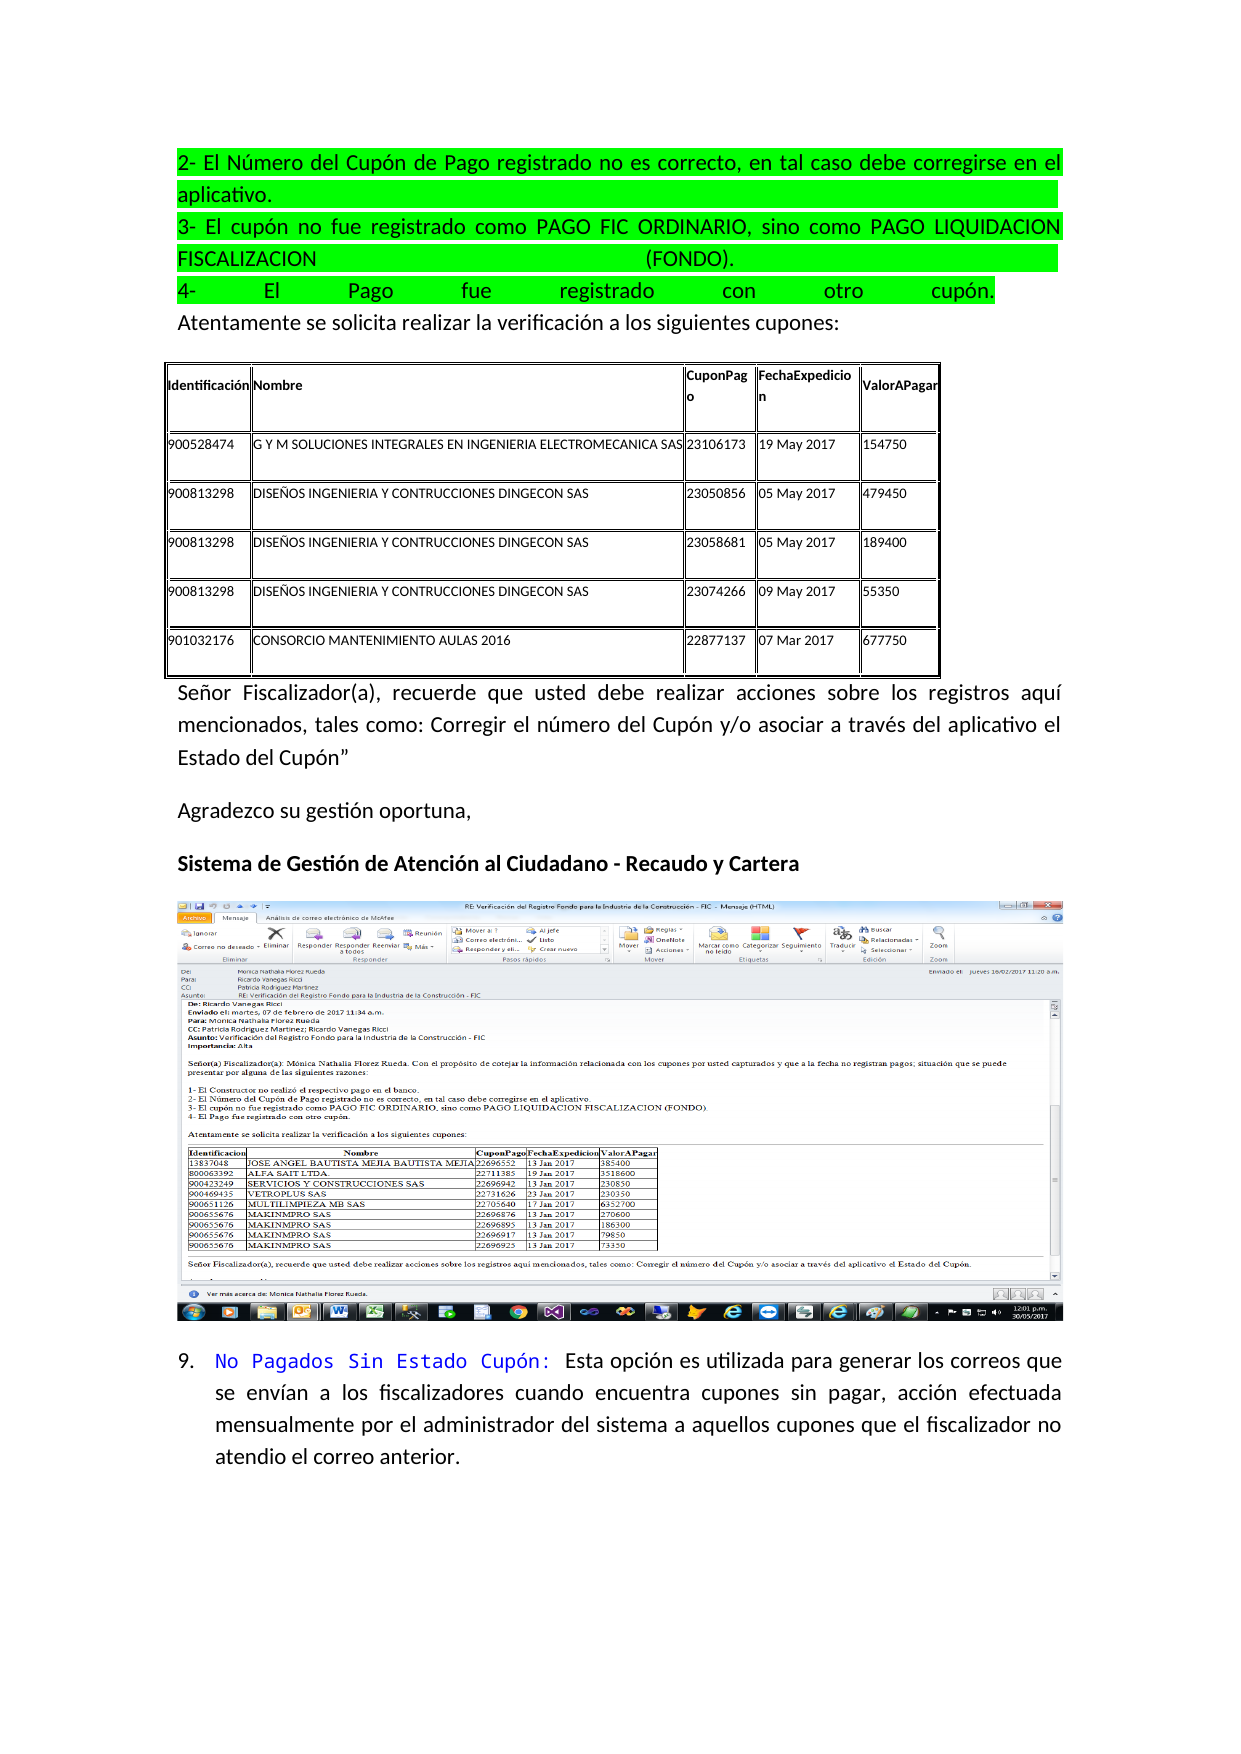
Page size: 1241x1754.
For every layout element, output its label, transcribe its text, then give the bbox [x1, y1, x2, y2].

text Señor Fiscalizador(a), recuerde que usted debe realizar acciones sobre los registros aquí mencionados, tales como: Corregir el número del Cupón y/o asociar a través del aplicativo el Estado del Cupón” [177, 678, 1063, 771]
text Sistema de Gestión de Atención al Ciudadano - Recaudo y Cartera [177, 849, 1063, 877]
table_cell DISEÑOS INGENIERIA Y CONTRUCCIONES DINGECON SAS [253, 581, 683, 626]
table_header Nombre [251, 365, 685, 431]
table_cell 09 May 2017 [758, 581, 859, 626]
table_cell 55350 [862, 578, 939, 626]
table_cell 22877137 [685, 630, 757, 675]
text Agradezco su gestión oportuna, [177, 796, 1063, 824]
table_cell 23106173 [686, 434, 755, 480]
table_header FechaExpedicion [757, 365, 861, 431]
table_cell DISEÑOS INGENIERIA Y CONTRUCCIONES DINGECON SAS [253, 532, 683, 577]
table_cell CONSORCIO MANTENIMIENTO AULAS 2016 [251, 630, 685, 675]
table_cell DISEÑOS INGENIERIA Y CONTRUCCIONES DINGECON SAS [253, 483, 683, 528]
table_cell 677750 [861, 626, 939, 675]
table_header Identificación [168, 365, 251, 431]
table_cell 901032176 [168, 626, 251, 675]
table_cell 189400 [862, 529, 939, 577]
table_cell 23050856 [686, 483, 755, 528]
table_cell 900813298 [166, 480, 251, 528]
list No Pagados Sin Estado Cupón: Esta opción es utilizada para generar los correos que se envían a los fiscalizadores cuando encuentra cupones sin pagar, acción efectuada mensualmente por el administrador del sistema a aquellos cupones que el fiscalizador no atendio el correo anterior. [177, 1346, 1063, 1471]
table_cell 23058681 [686, 532, 755, 577]
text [177, 176, 1063, 212]
table_cell 23074266 [686, 581, 755, 626]
picture [177, 901, 1064, 1321]
table_cell 19 May 2017 [758, 434, 859, 480]
table_cell 900813298 [168, 578, 250, 626]
table_cell 05 May 2017 [758, 532, 859, 577]
table_cell 05 May 2017 [758, 483, 859, 528]
table_cell 900528474 [166, 431, 251, 480]
table_cell 479450 [861, 480, 939, 528]
table_cell 154750 [861, 431, 939, 480]
table_cell 900813298 [168, 529, 250, 577]
table_cell 07 Mar 2017 [757, 630, 861, 675]
table_header ValorAPagar [861, 365, 938, 431]
table_cell G Y M SOLUCIONES INTEGRALES EN INGENIERIA ELECTROMECANICA SAS [253, 434, 683, 480]
table_header CuponPago [685, 365, 757, 431]
